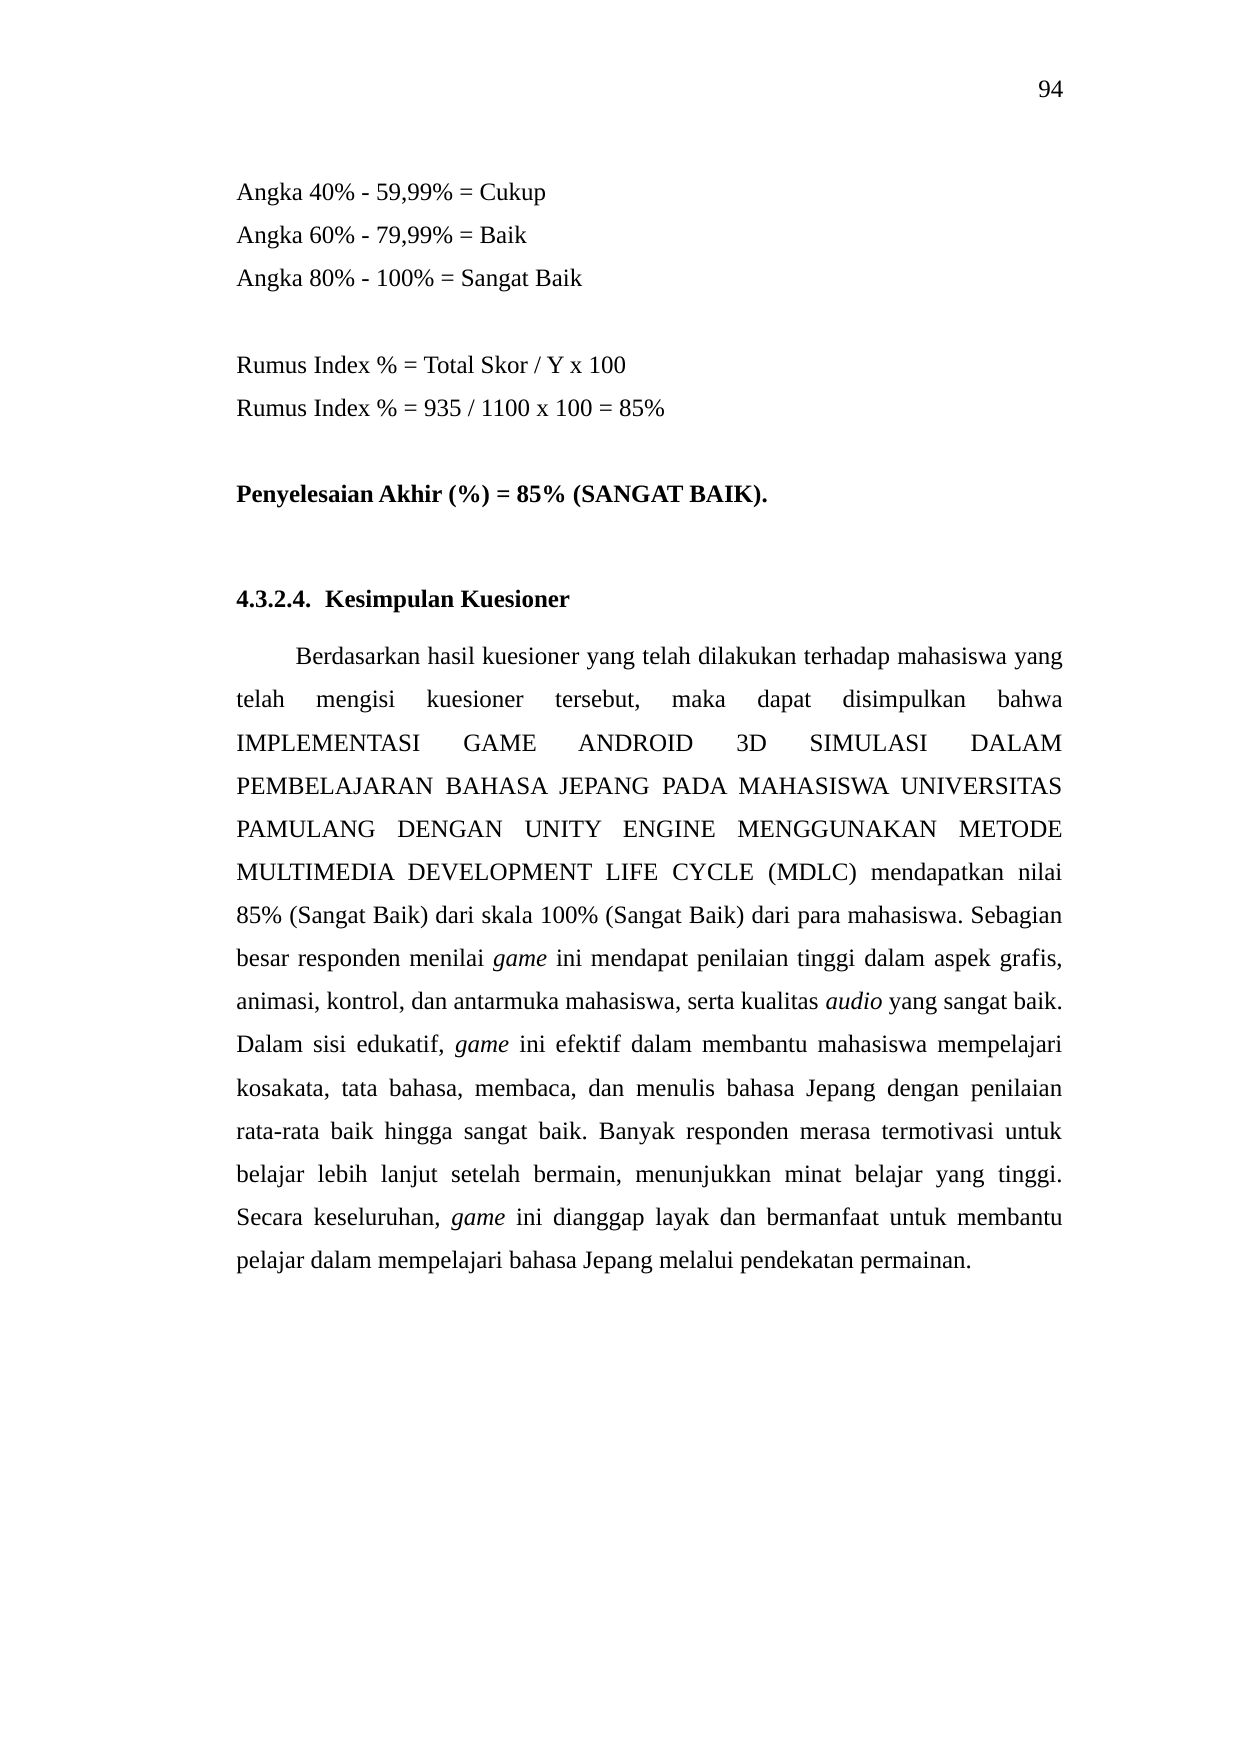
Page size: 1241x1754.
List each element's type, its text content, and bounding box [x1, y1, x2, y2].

text Rumus Index % = Total Skor / Y x 100 [236, 350, 1063, 378]
text Angka 80% - 100% = Sangat Baik [236, 263, 1063, 292]
text Berdasarkan hasil kuesioner yang telah dilakukan terhadap mahasiswa yang telah mengisi kuesioner tersebut, maka dapat disimpulkan bahwa IMPLEMENTASI GAME ANDROID 3D SIMULASI DALAM PEMBELAJARAN BAHASA JEPANG PADA MAHASISWA UNIVERSITAS PAMULANG DENGAN UNITY ENGINE MENGGUNAKAN METODE MULTIMEDIA DEVELOPMENT LIFE CYCLE (MDLC) mendapatkan nilai 85% (Sangat Baik) dari skala 100% (Sangat Baik) dari para mahasiswa. Sebagian besar responden menilai game ini mendapat penilaian tinggi dalam aspek grafis, animasi, kontrol, dan antarmuka mahasiswa, serta kualitas audio yang sangat baik. Dalam sisi edukatif, game ini efektif dalam membantu mahasiswa mempelajari kosakata, tata bahasa, membaca, dan menulis bahasa Jepang dengan penilaian rata-rata baik hingga sangat baik. Banyak responden merasa termotivasi untuk belajar lebih lanjut setelah bermain, menunjukkan minat belajar yang tinggi. Secara keseluruhan, game ini dianggap layak dan bermanfaat untuk membantu pelajar dalam mempelajari bahasa Jepang melalui pendekatan permainan. [236, 641, 1063, 1274]
text Rumus Index % = 935 / 1100 x 100 = 85% [236, 393, 1063, 422]
text Angka 60% - 79,99% = Baik [236, 220, 1063, 249]
subtitle Kesimpulan Kuesioner [236, 584, 1063, 613]
text Penyelesaian Akhir (%) = 85% (SANGAT BAIK). [236, 479, 1063, 508]
text Angka 40% - 59,99% = Cukup [236, 177, 1063, 206]
